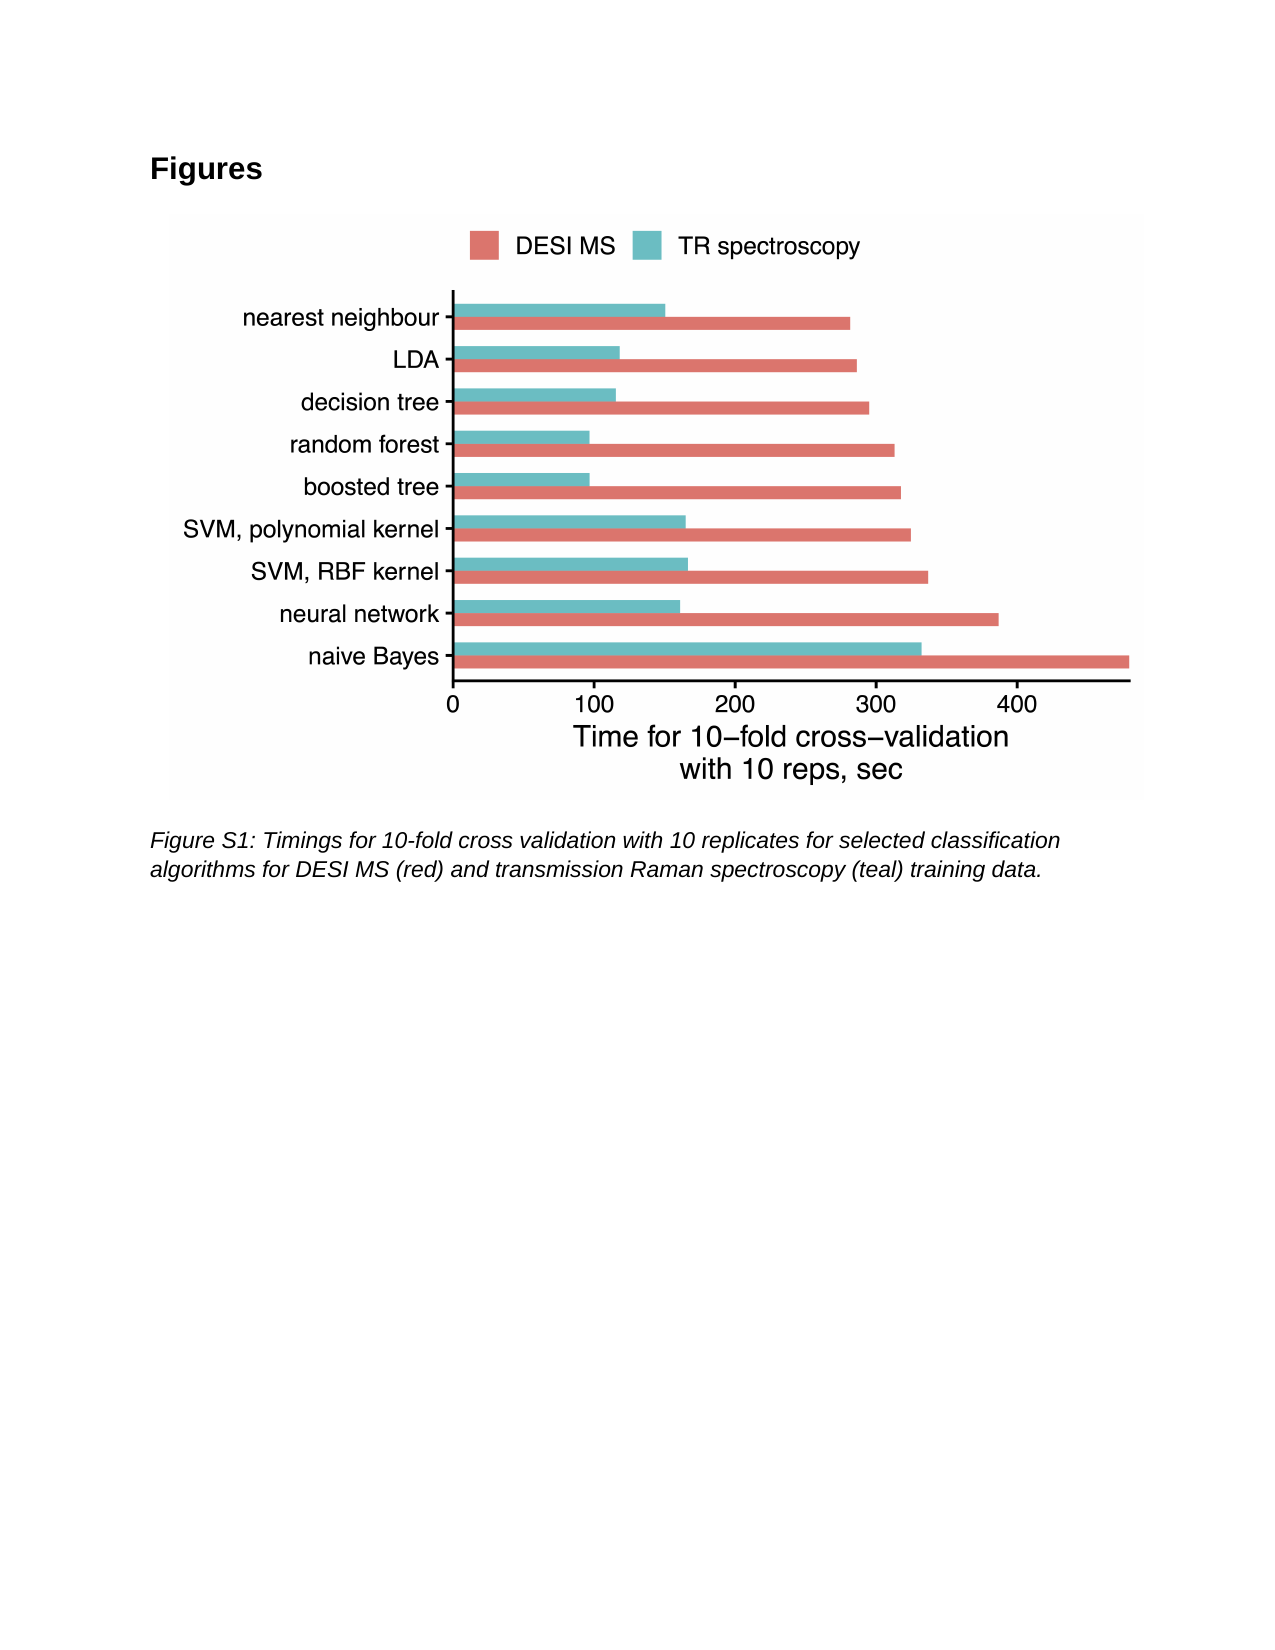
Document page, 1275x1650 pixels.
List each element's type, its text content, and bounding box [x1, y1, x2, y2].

picture [168, 214, 1144, 800]
subtitle Figures [150, 150, 1125, 186]
text Figure S1: Timings for 10-fold cross validation with 10 replicates for selected classification algorithms for DESI MS (red) and transmission Raman spectroscopy (teal) training data. [150, 827, 1125, 882]
